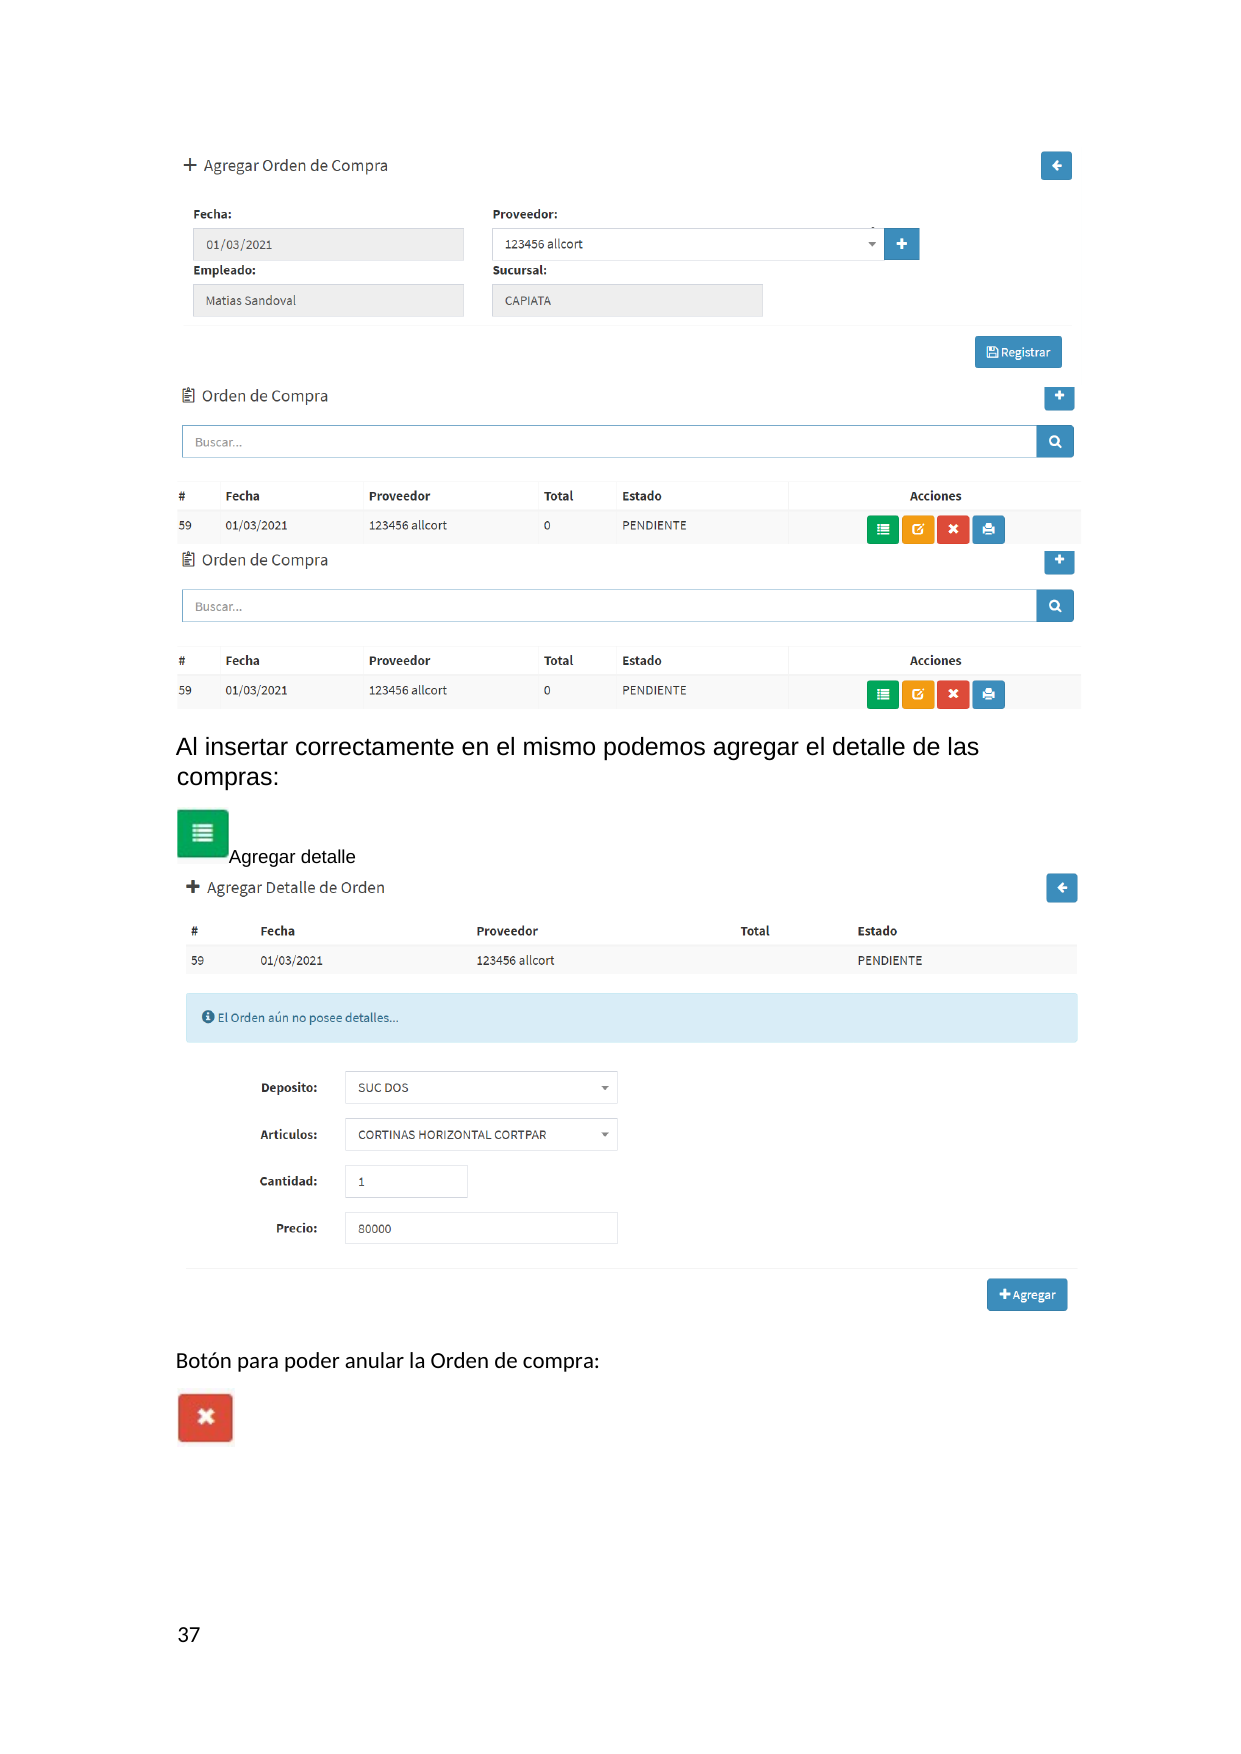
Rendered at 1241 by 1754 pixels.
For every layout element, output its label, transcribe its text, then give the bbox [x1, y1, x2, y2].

picture [177, 387, 1082, 544]
text Botón para poder anular la Orden de compra: [176, 1347, 1065, 1374]
picture [177, 551, 1082, 709]
picture [177, 1388, 235, 1447]
picture [177, 870, 1082, 1321]
text Agregar detalle [177, 807, 1081, 868]
text Al insertar correctamente en el mismo podemos agregar el detalle de las compras: [176, 732, 1064, 790]
picture [177, 807, 229, 864]
picture [177, 147, 1082, 385]
